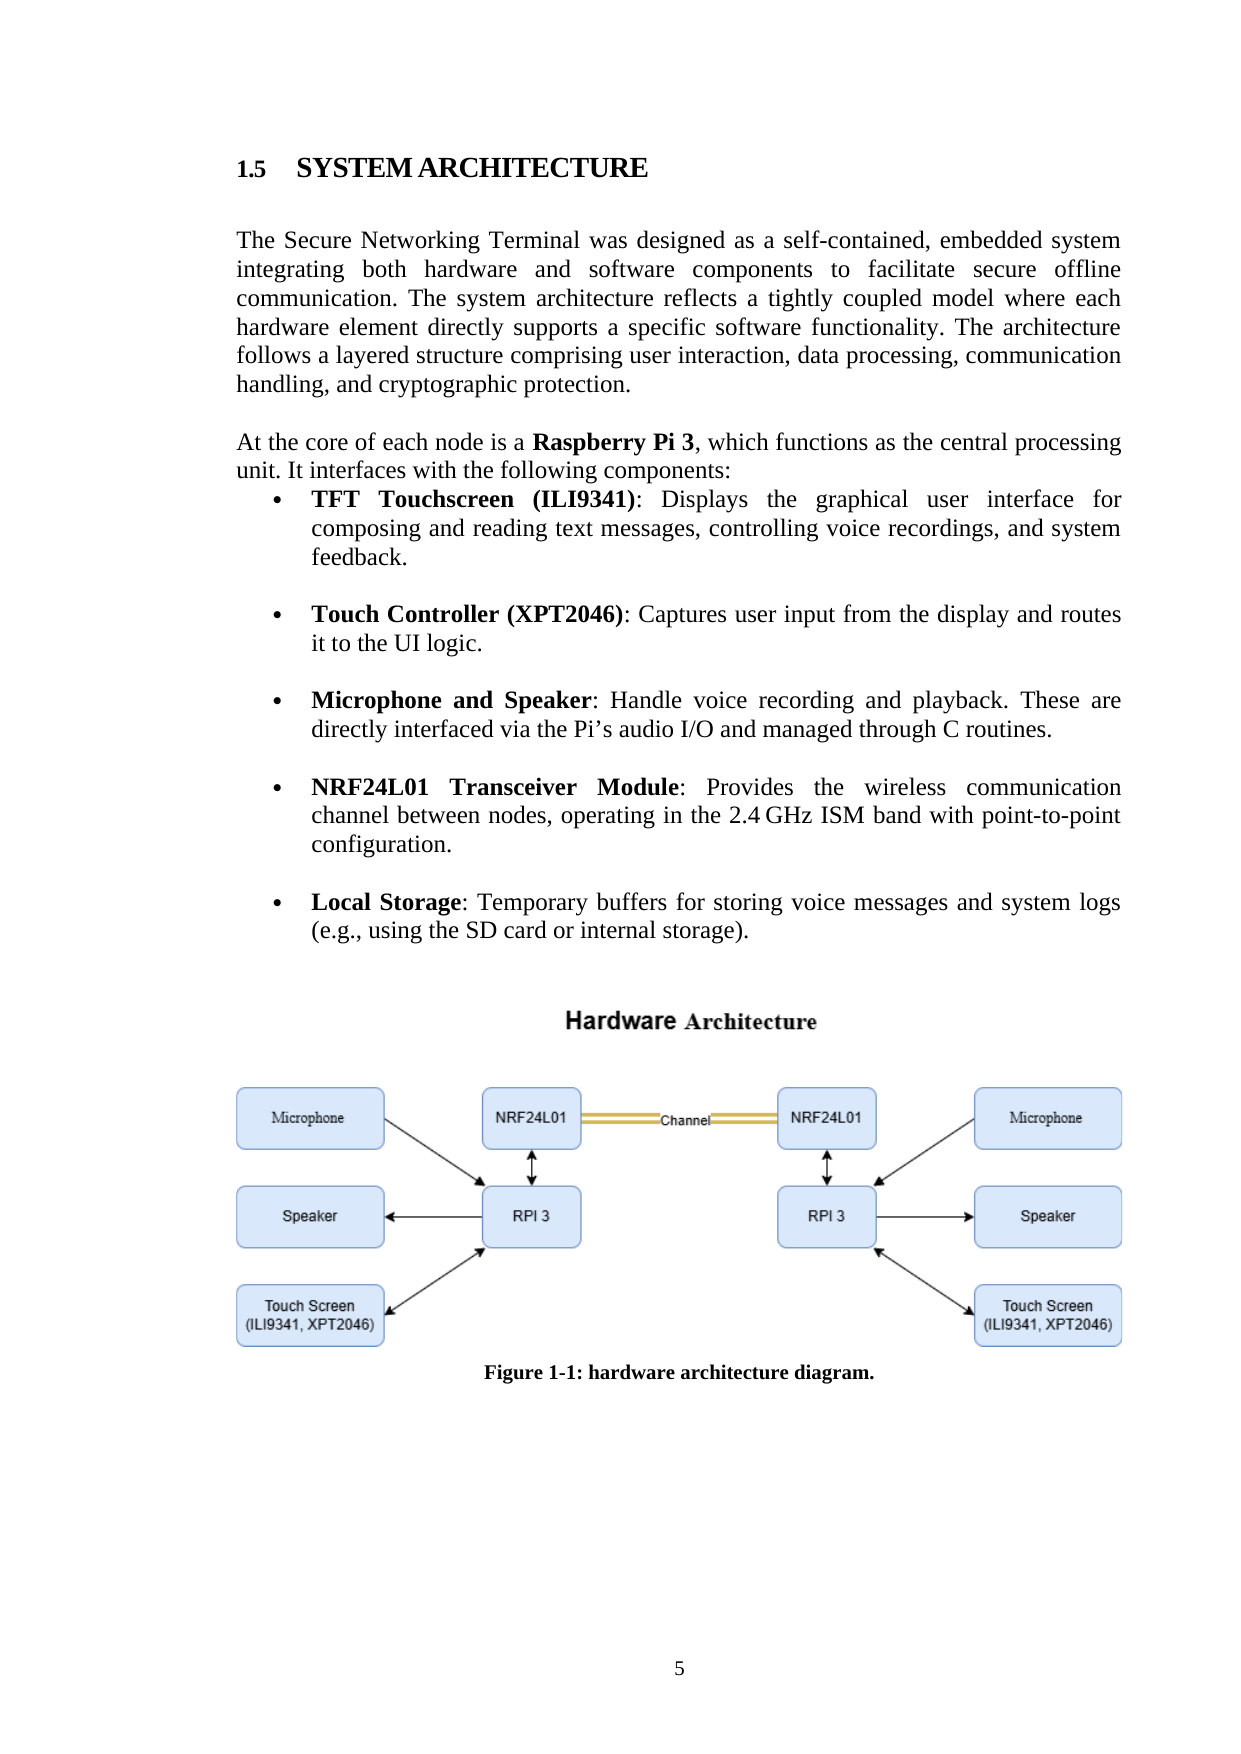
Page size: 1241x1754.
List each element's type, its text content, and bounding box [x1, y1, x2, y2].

list TFT Touchscreen (ILI9341): Displays the graphical user interface for composing and reading text messages, controlling voice recordings, and system feedback. [274, 484, 1122, 570]
list NRF24L01 Transceiver Module: Provides the wireless communication channel between nodes, operating in the 2.4 GHz ISM band with point-to-point configuration. [274, 772, 1122, 858]
picture [236, 1001, 1123, 1347]
list Local Storage: Temporary buffers for storing voice messages and system logs (e.g., using the SD card or internal storage). [274, 887, 1122, 944]
text At the core of each node is a Raspberry Pi 3, which functions as the central processing unit. It interfaces with the following components: [236, 427, 1122, 484]
text The Secure Networking Terminal was designed as a self-contained, embedded system integrating both hardware and software components to facilitate secure offline communication. The system architecture reflects a tightly coupled model where each hardware element directly supports a specific software functionality. The architecture follows a layered structure comprising user interaction, data processing, communication handling, and cryptographic protection. [236, 225, 1122, 398]
text Figure ‎1-1: hardware architecture diagram. [236, 1359, 1122, 1384]
list Touch Controller (XPT2046): Captures user input from the display and routes it to the UI logic. [274, 599, 1122, 657]
subtitle System Architecture [236, 150, 1122, 183]
list Microphone and Speaker: Handle voice recording and playback. These are directly interfaced via the Pi’s audio I/O and managed through C routines. [274, 685, 1122, 743]
